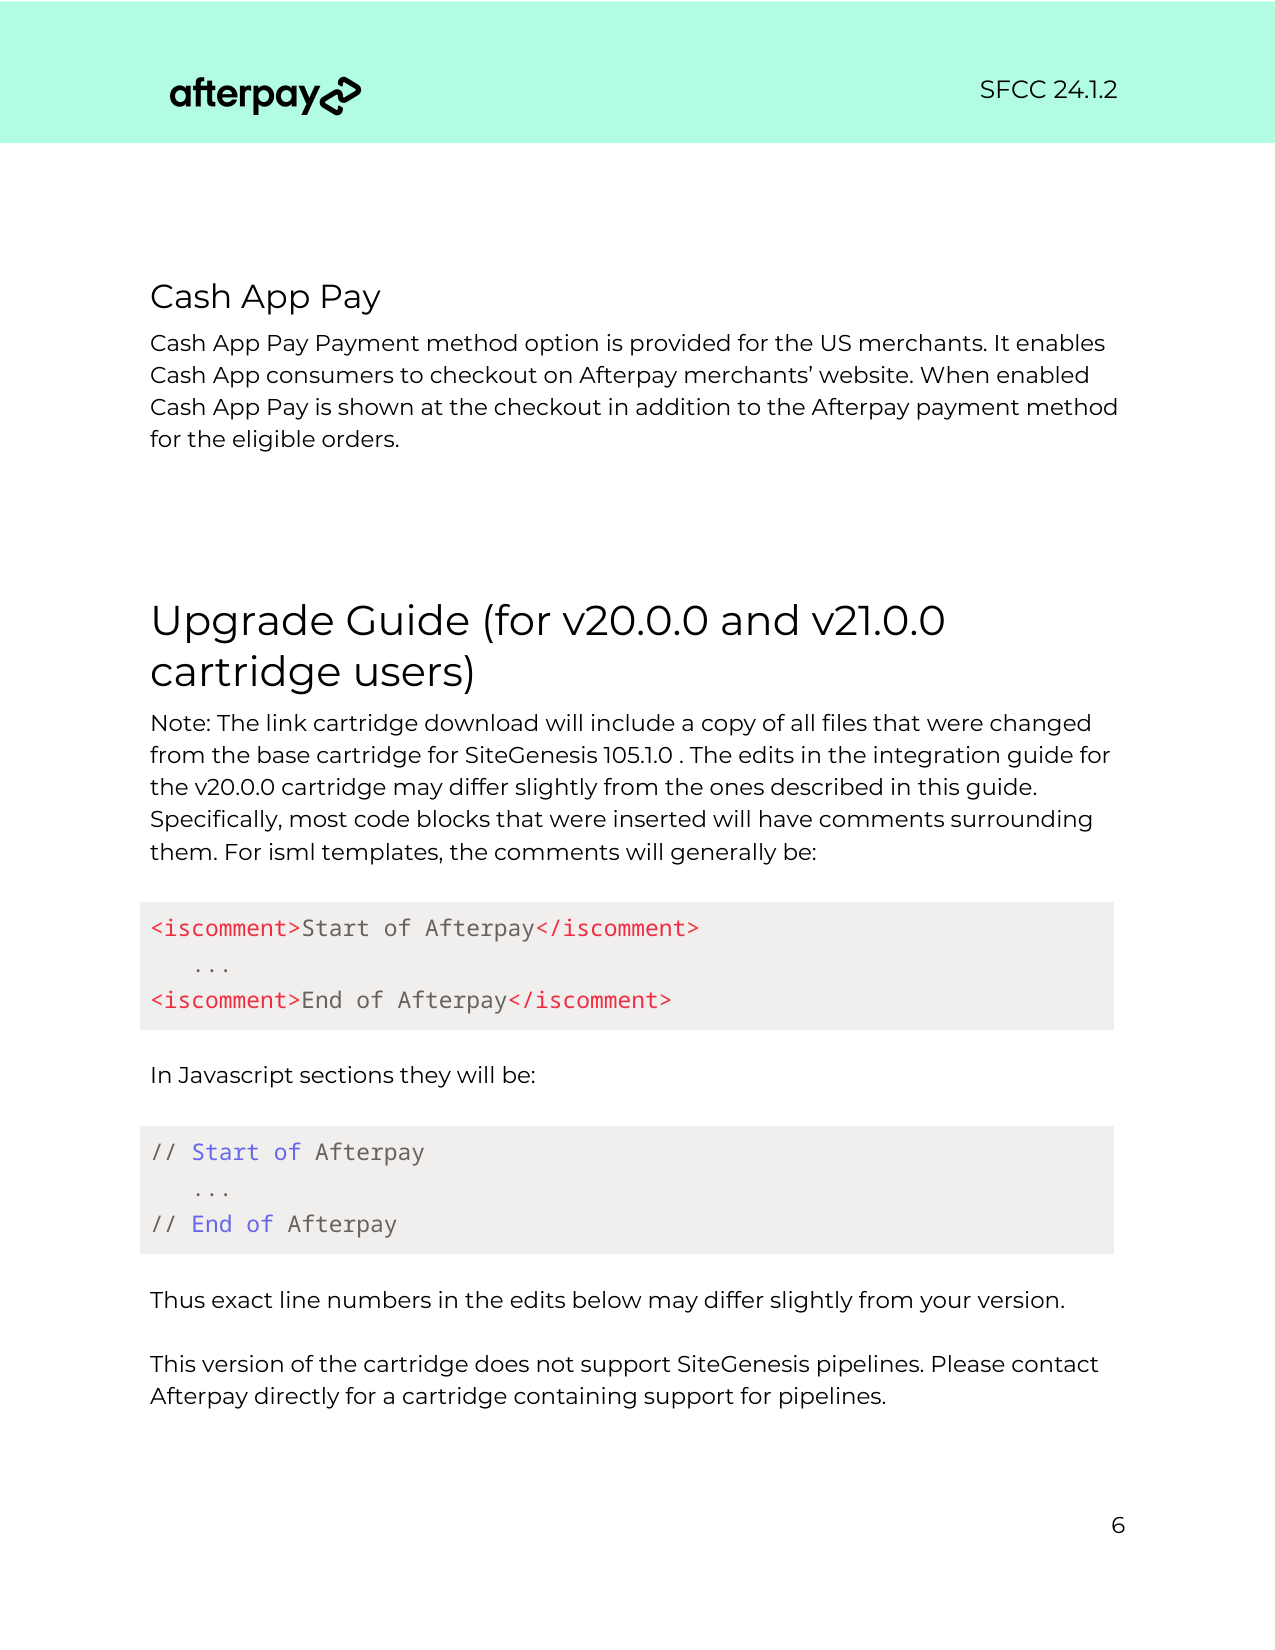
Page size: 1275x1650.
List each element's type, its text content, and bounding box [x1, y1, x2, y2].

text In Javascript sections they will be: [150, 1062, 1125, 1090]
text Cash App Pay Payment method option is provided for the US merchants. It enables Cash App consumers to checkout on Afterpay merchants’ website. When enabled Cash App Pay is shown at the checkout in addition to the Afterpay payment method for the eligible orders. [150, 329, 1125, 453]
text Note: The link cartridge download will include a copy of all files that were changed from the base cartridge for SiteGenesis 105.1.0 . The edits in the integration guide for the v20.0.0 cartridge may differ slightly from the ones described in this guide. Specifically, most code blocks that were inserted will have comments surrounding them. For isml templates, the comments will generally be: [150, 709, 1125, 866]
picture [134, 48, 397, 144]
text This version of the cartridge does not support SiteGenesis pipelines. Please contact Afterpay directly for a cartridge containing support for pipelines. [150, 1350, 1125, 1410]
text Thus exact line numbers in the edits below may differ slightly from your version. [150, 1286, 1125, 1314]
table_header <iscomment>Start of Afterpay</iscomment> ... <iscomment>End of Afterpay</iscomment> [140, 902, 1114, 1030]
table_header // Start of Afterpay ... // End of Afterpay [140, 1126, 1114, 1254]
subtitle Upgrade Guide (for v20.0.0 and v21.0.0 cartridge users) [150, 595, 1125, 697]
subtitle Cash App Pay [150, 276, 1125, 316]
